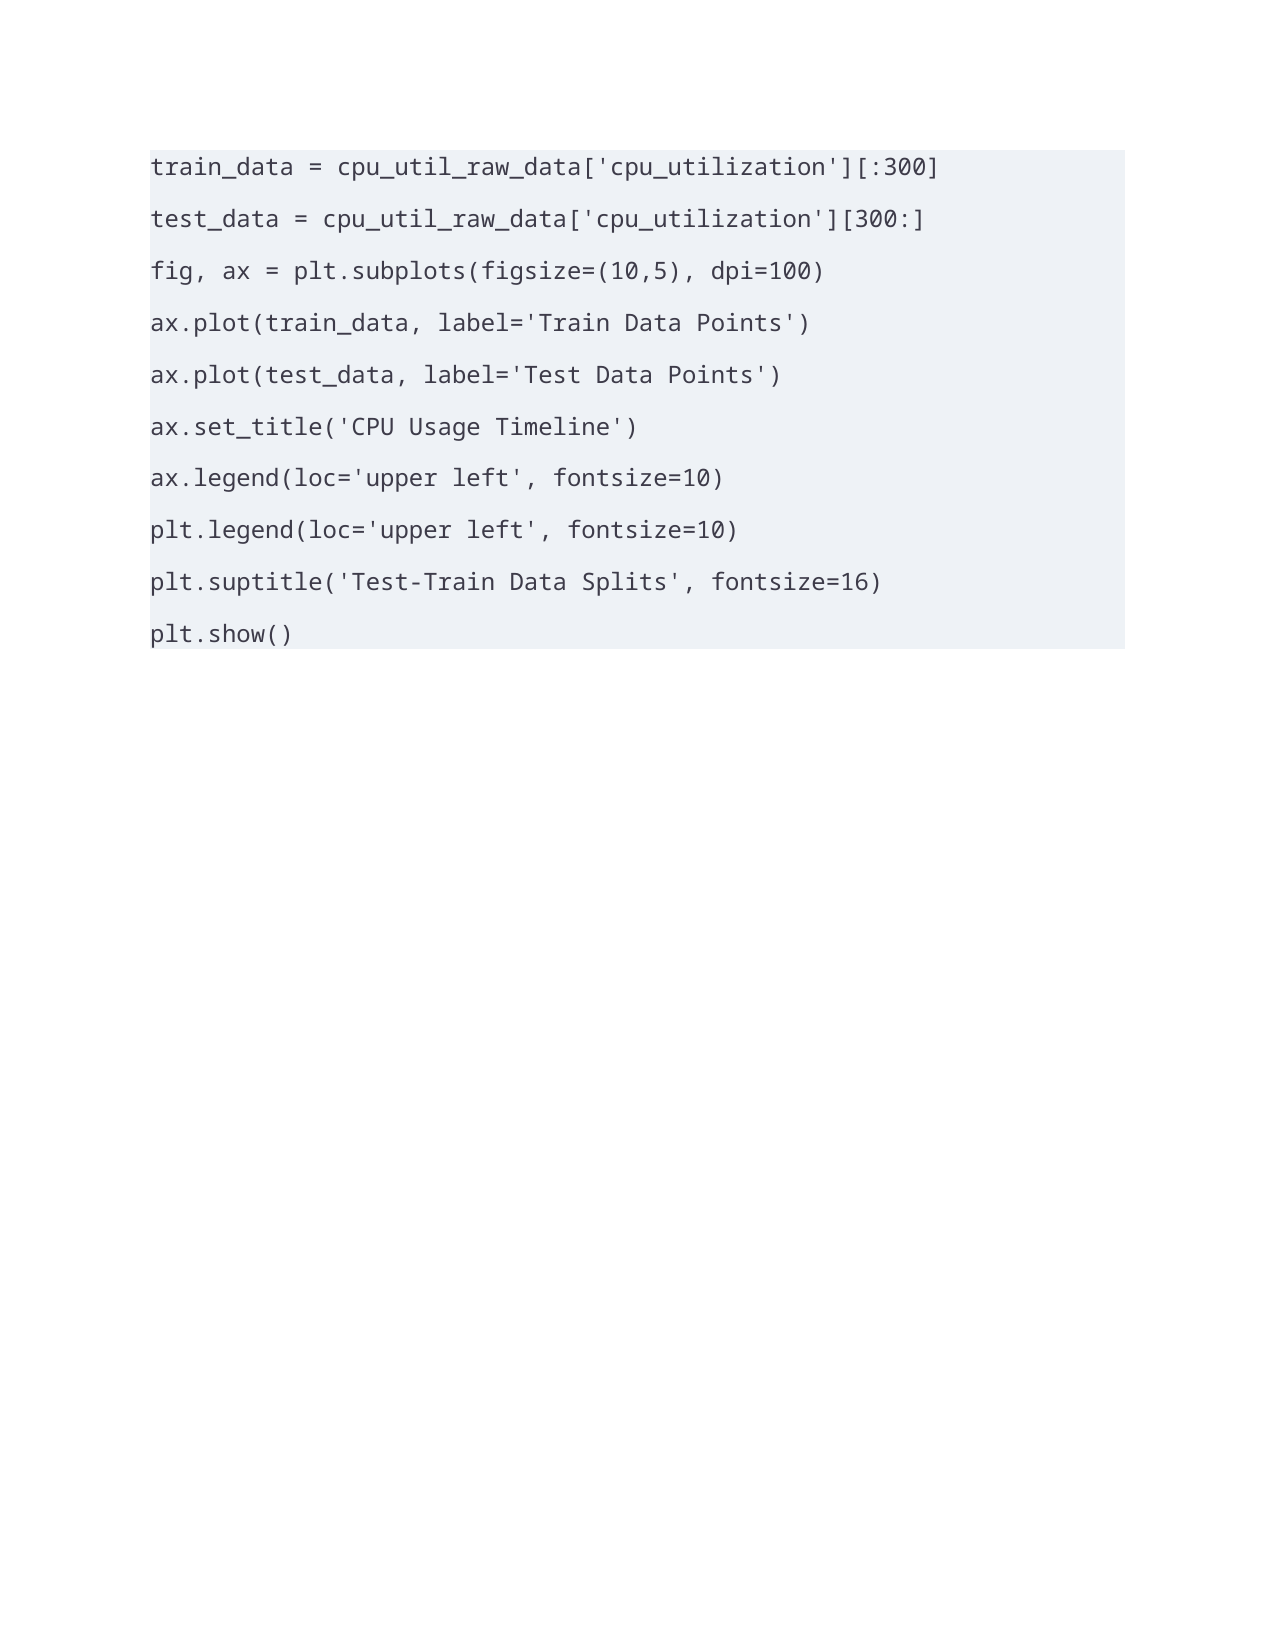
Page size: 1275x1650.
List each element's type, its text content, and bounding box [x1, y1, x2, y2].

text test_data = cpu_util_raw_data['cpu_utilization'][300:] [150, 202, 1125, 234]
text fig, ax = plt.subplots(figsize=(10,5), dpi=100) [150, 254, 1125, 286]
text train_data = cpu_util_raw_data['cpu_utilization'][:300] [150, 150, 1125, 183]
text plt.show() [150, 617, 1125, 649]
text plt.legend(loc='upper left', fontsize=10) [150, 513, 1125, 546]
text ax.plot(test_data, label='Test Data Points') [150, 357, 1125, 390]
text ax.legend(loc='upper left', fontsize=10) [150, 461, 1125, 494]
text ax.set_title('CPU Usage Timeline') [150, 409, 1125, 442]
text ax.plot(train_data, label='Train Data Points') [150, 306, 1125, 338]
text plt.suptitle('Test-Train Data Splits', fontsize=16) [150, 565, 1125, 598]
